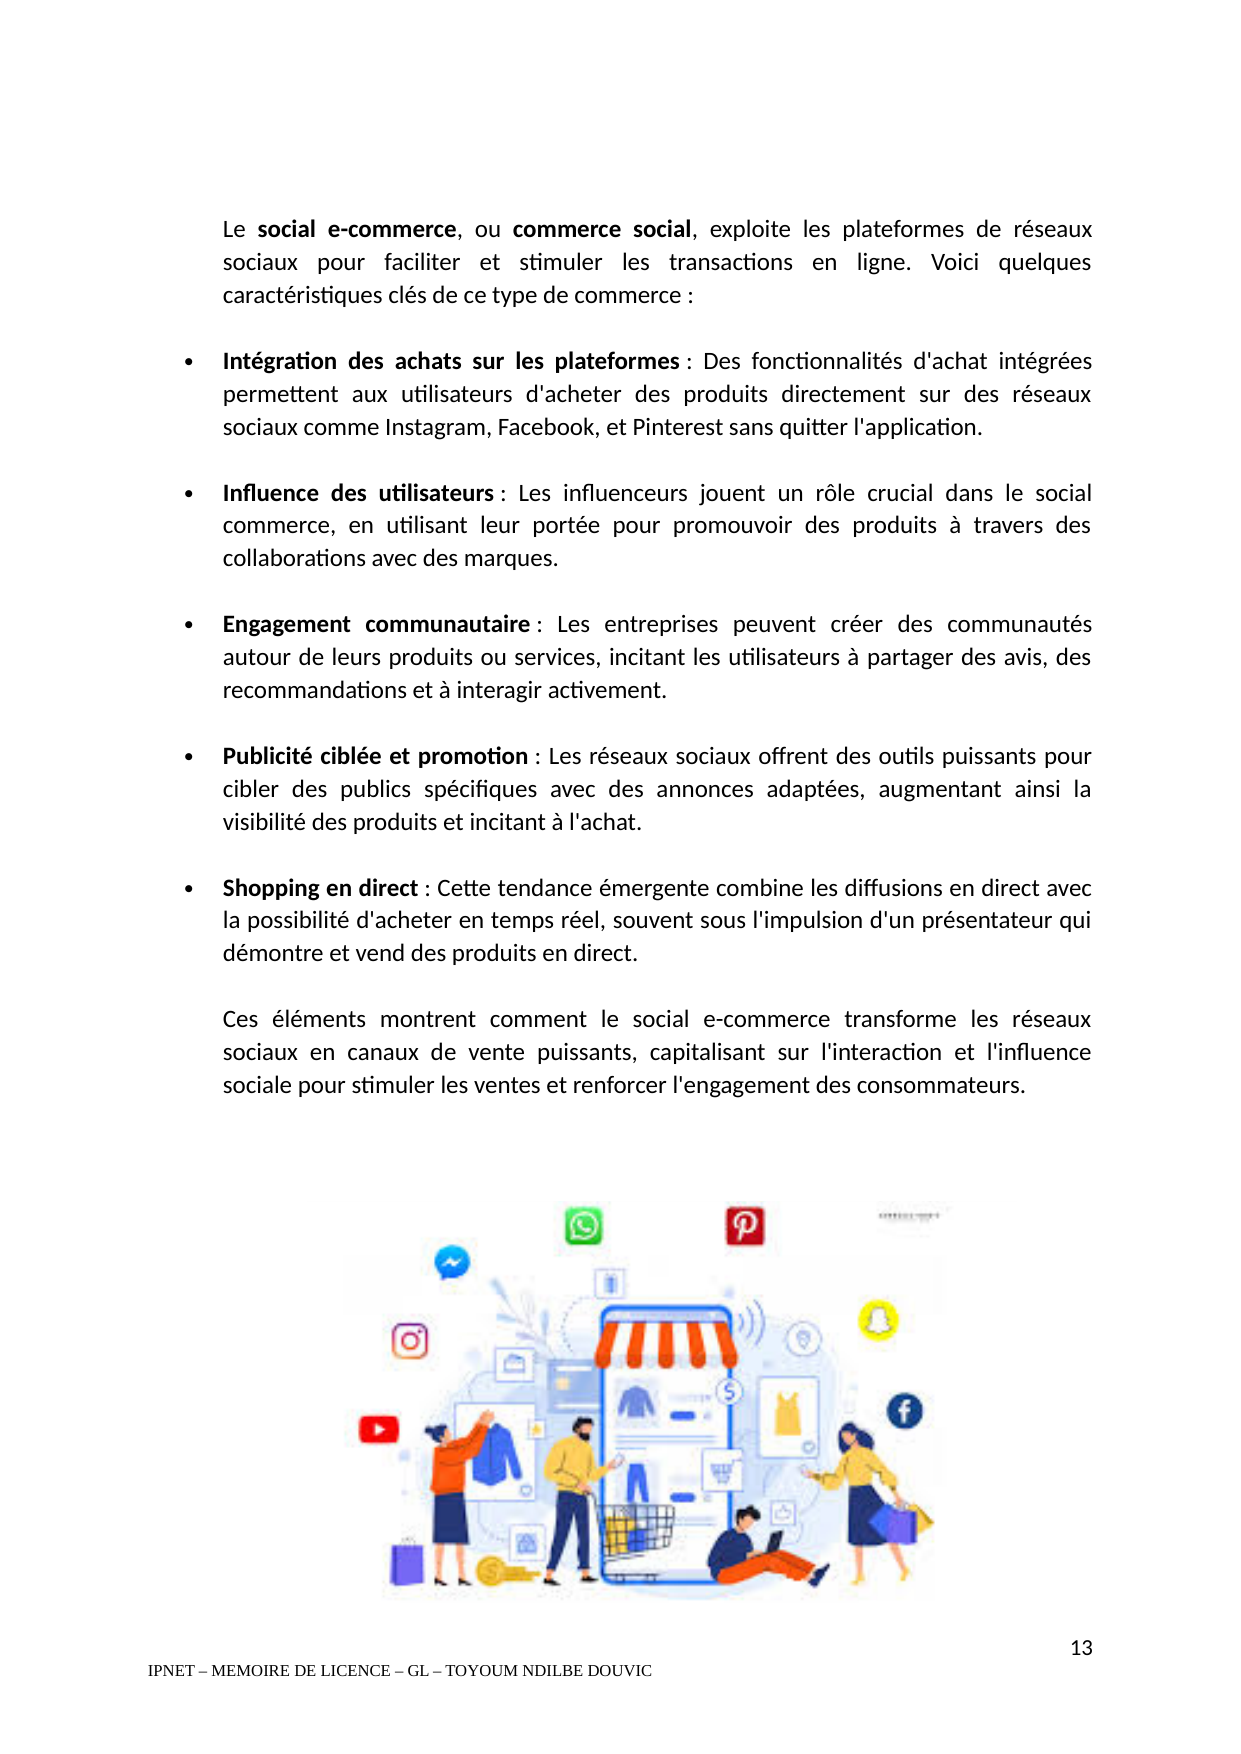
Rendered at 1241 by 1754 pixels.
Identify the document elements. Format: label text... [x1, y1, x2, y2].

picture [307, 1201, 1018, 1603]
list Publicité ciblée et promotion : Les réseaux sociaux offrent des outils puissants pour cibler des publics spécifiques avec des annonces adaptées, augmentant ainsi la visibilité des produits et incitant à l'achat. [185, 740, 1093, 836]
list Intégration des achats sur les plateformes : Des fonctionnalités d'achat intégrées permettent aux utilisateurs d'acheter des produits directement sur des réseaux sociaux comme Instagram, Facebook, et Pinterest sans quitter l'application. [185, 345, 1093, 441]
list Le social e-commerce, ou commerce social, exploite les plateformes de réseaux sociaux pour faciliter et stimuler les transactions en ligne. Voici quelques caractéristiques clés de ce type de commerce : [223, 213, 1093, 310]
list Ces éléments montrent comment le social e-commerce transforme les réseaux sociaux en canaux de vente puissants, capitalisant sur l'interaction et l'influence sociale pour stimuler les ventes et renforcer l'engagement des consommateurs. [223, 1003, 1093, 1100]
list Influence des utilisateurs : Les influenceurs jouent un rôle crucial dans le social commerce, en utilisant leur portée pour promouvoir des produits à travers des collaborations avec des marques. [185, 477, 1093, 573]
list Shopping en direct : Cette tendance émergente combine les diffusions en direct avec la possibilité d'acheter en temps réel, souvent sous l'impulsion d'un présentateur qui démontre et vend des produits en direct. [185, 872, 1093, 968]
list Engagement communautaire : Les entreprises peuvent créer des communautés autour de leurs produits ou services, incitant les utilisateurs à partager des avis, des recommandations et à interagir activement. [185, 608, 1093, 705]
